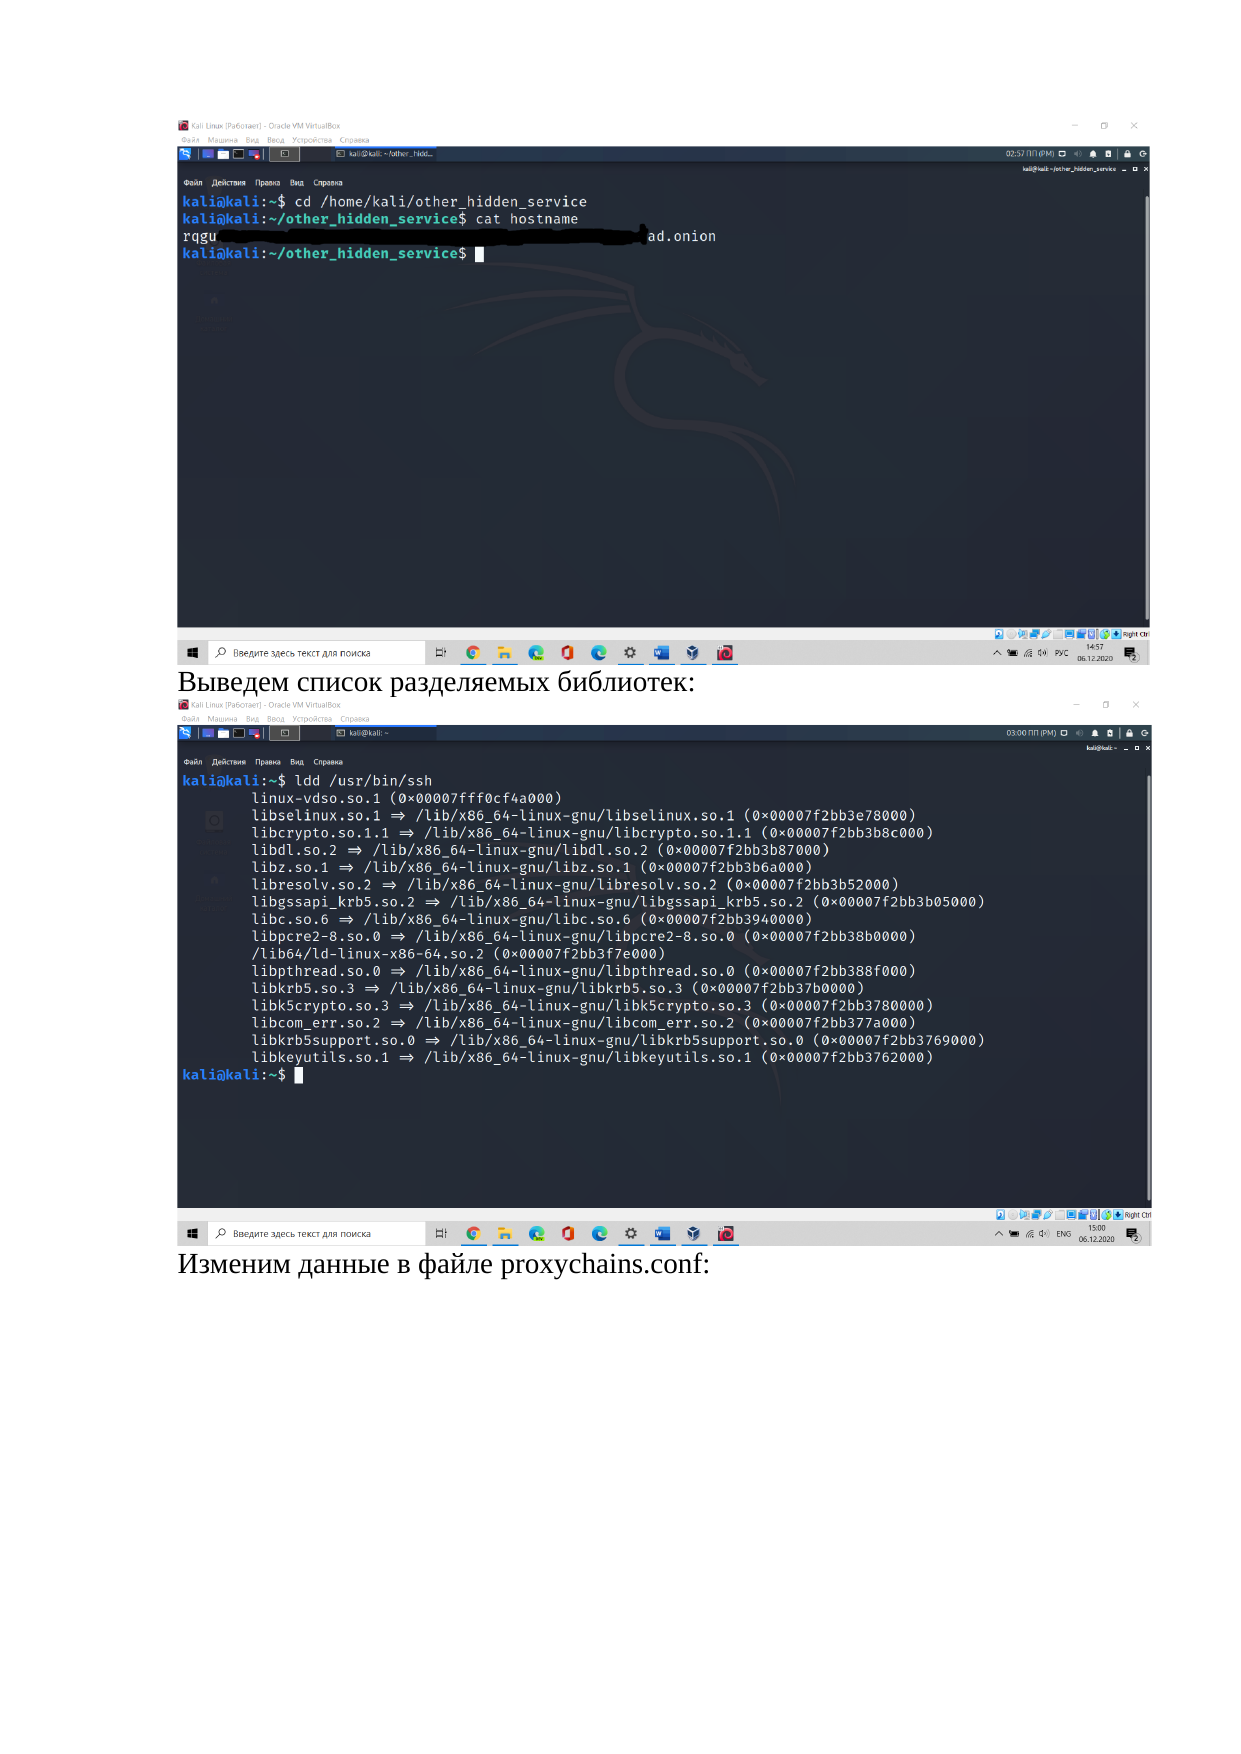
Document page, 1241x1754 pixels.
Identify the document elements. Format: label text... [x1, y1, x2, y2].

picture [177, 697, 1152, 1246]
picture [177, 118, 1150, 665]
text Выведем список разделяемых библиотек: [177, 664, 1152, 697]
text Изменим данные в файле proxychains.conf: [177, 1246, 1152, 1279]
